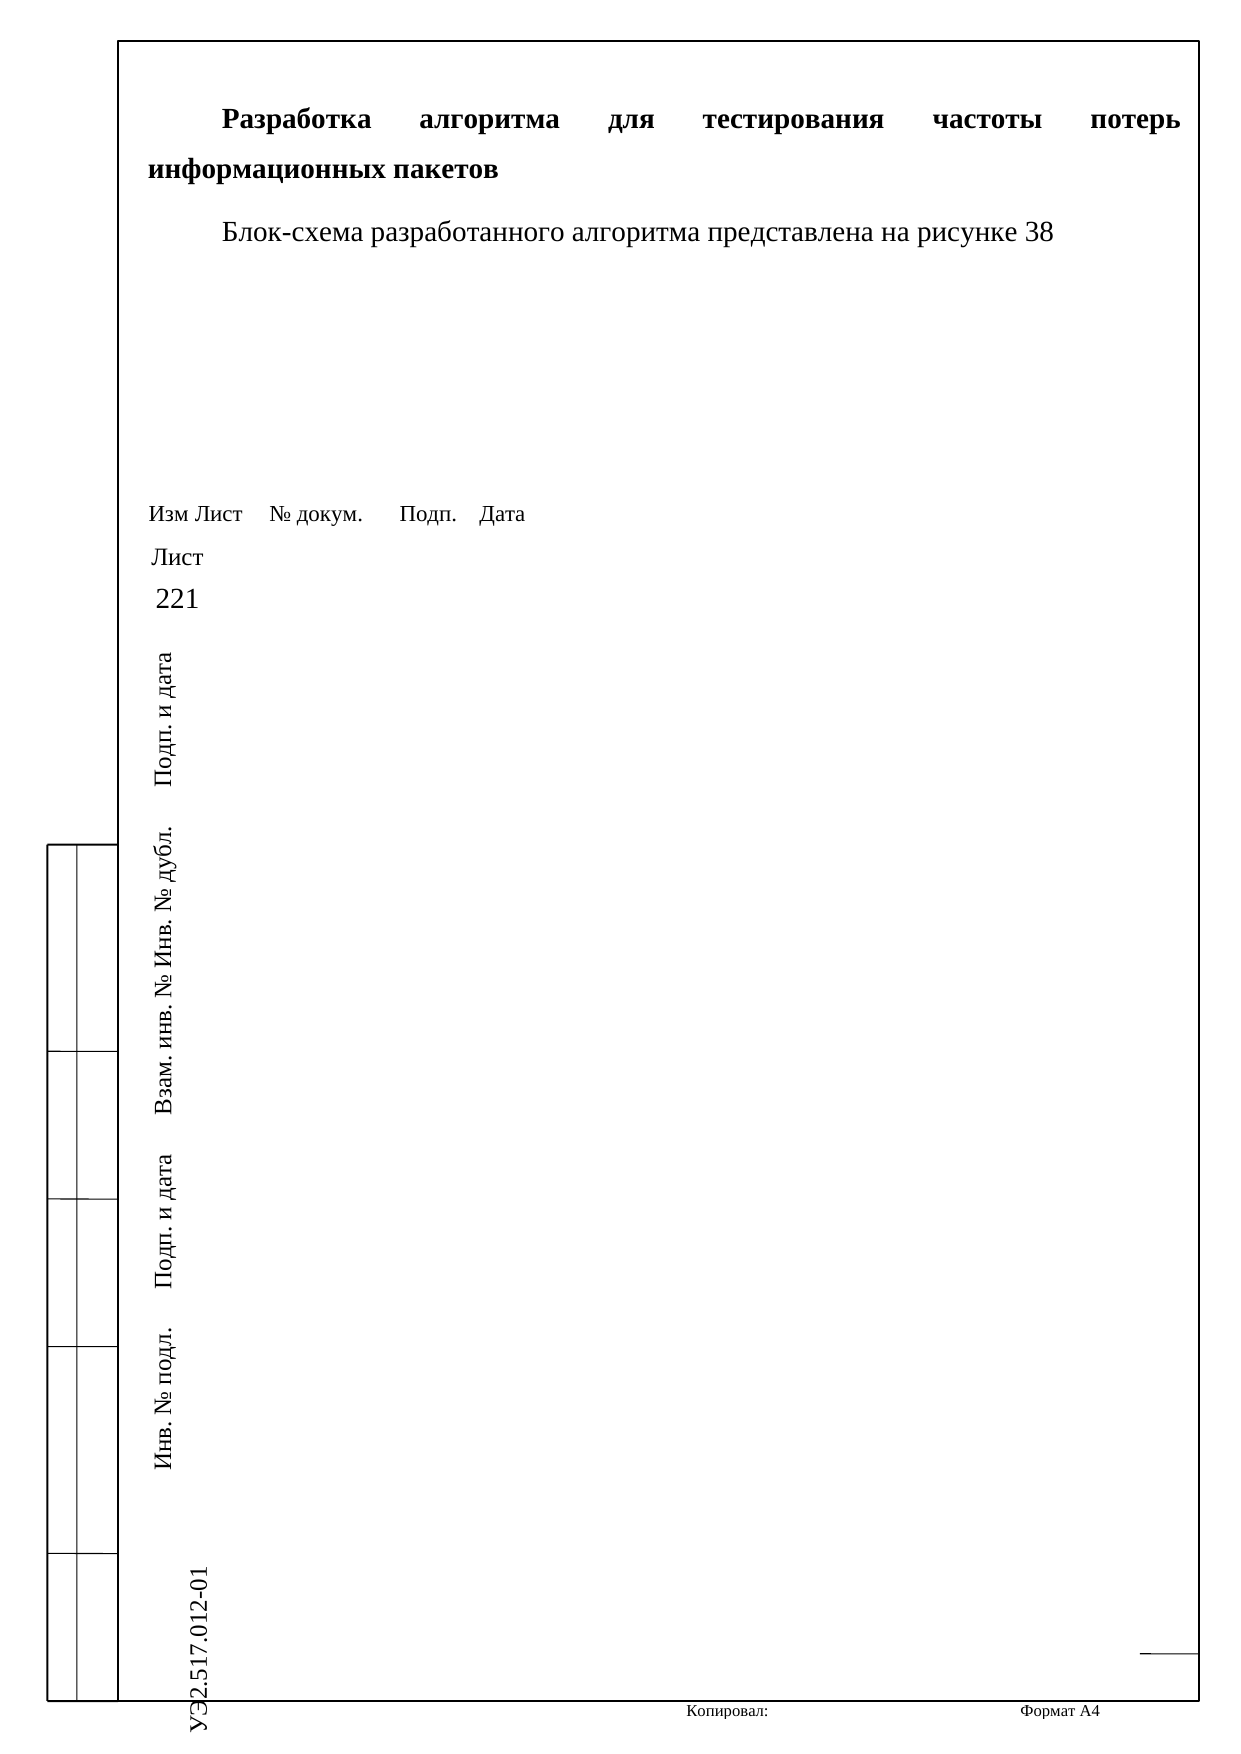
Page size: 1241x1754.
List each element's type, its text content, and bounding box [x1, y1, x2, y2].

text Разработка алгоритма для тестирования частоты потерь информационных пакетов [148, 101, 1181, 185]
text Блок-схема разработанного алгоритма представлена на рисунке 38 [148, 214, 1181, 248]
